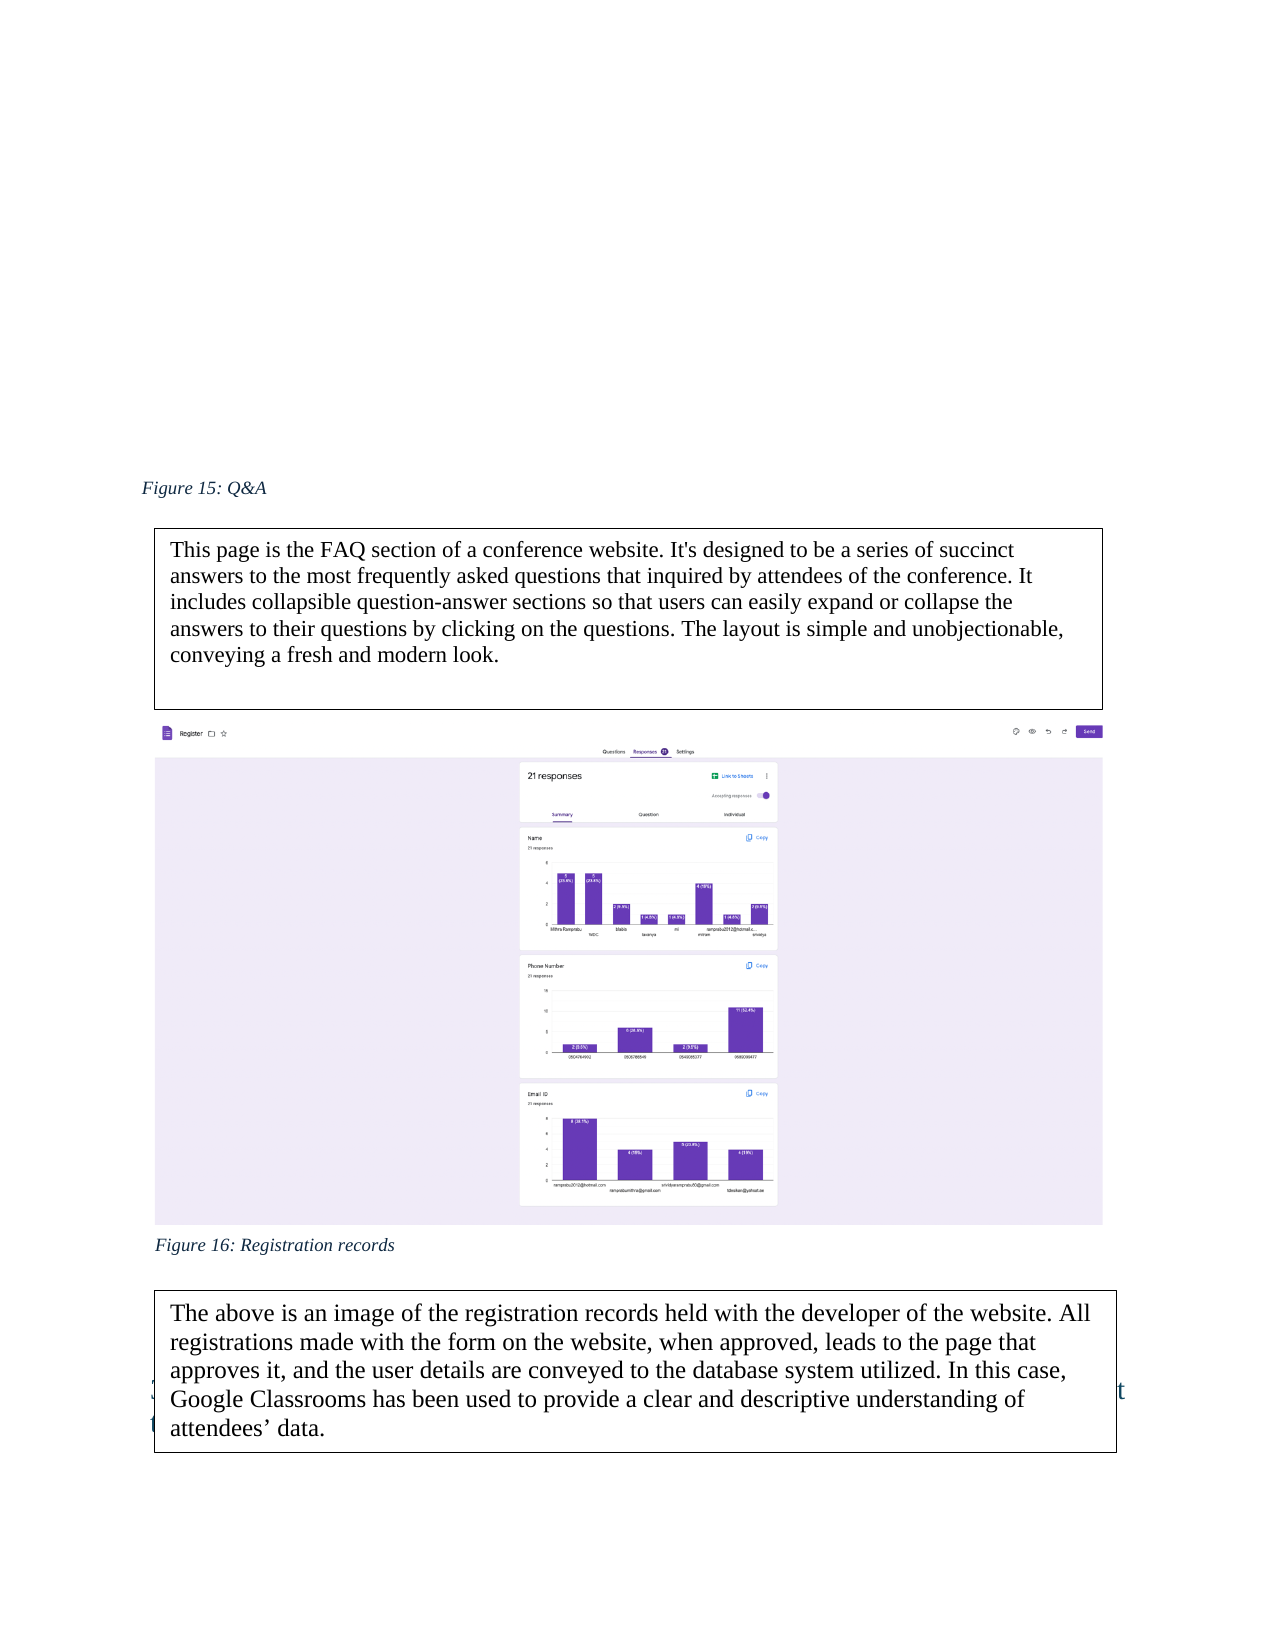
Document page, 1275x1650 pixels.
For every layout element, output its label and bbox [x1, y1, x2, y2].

picture [154, 721, 1103, 1225]
